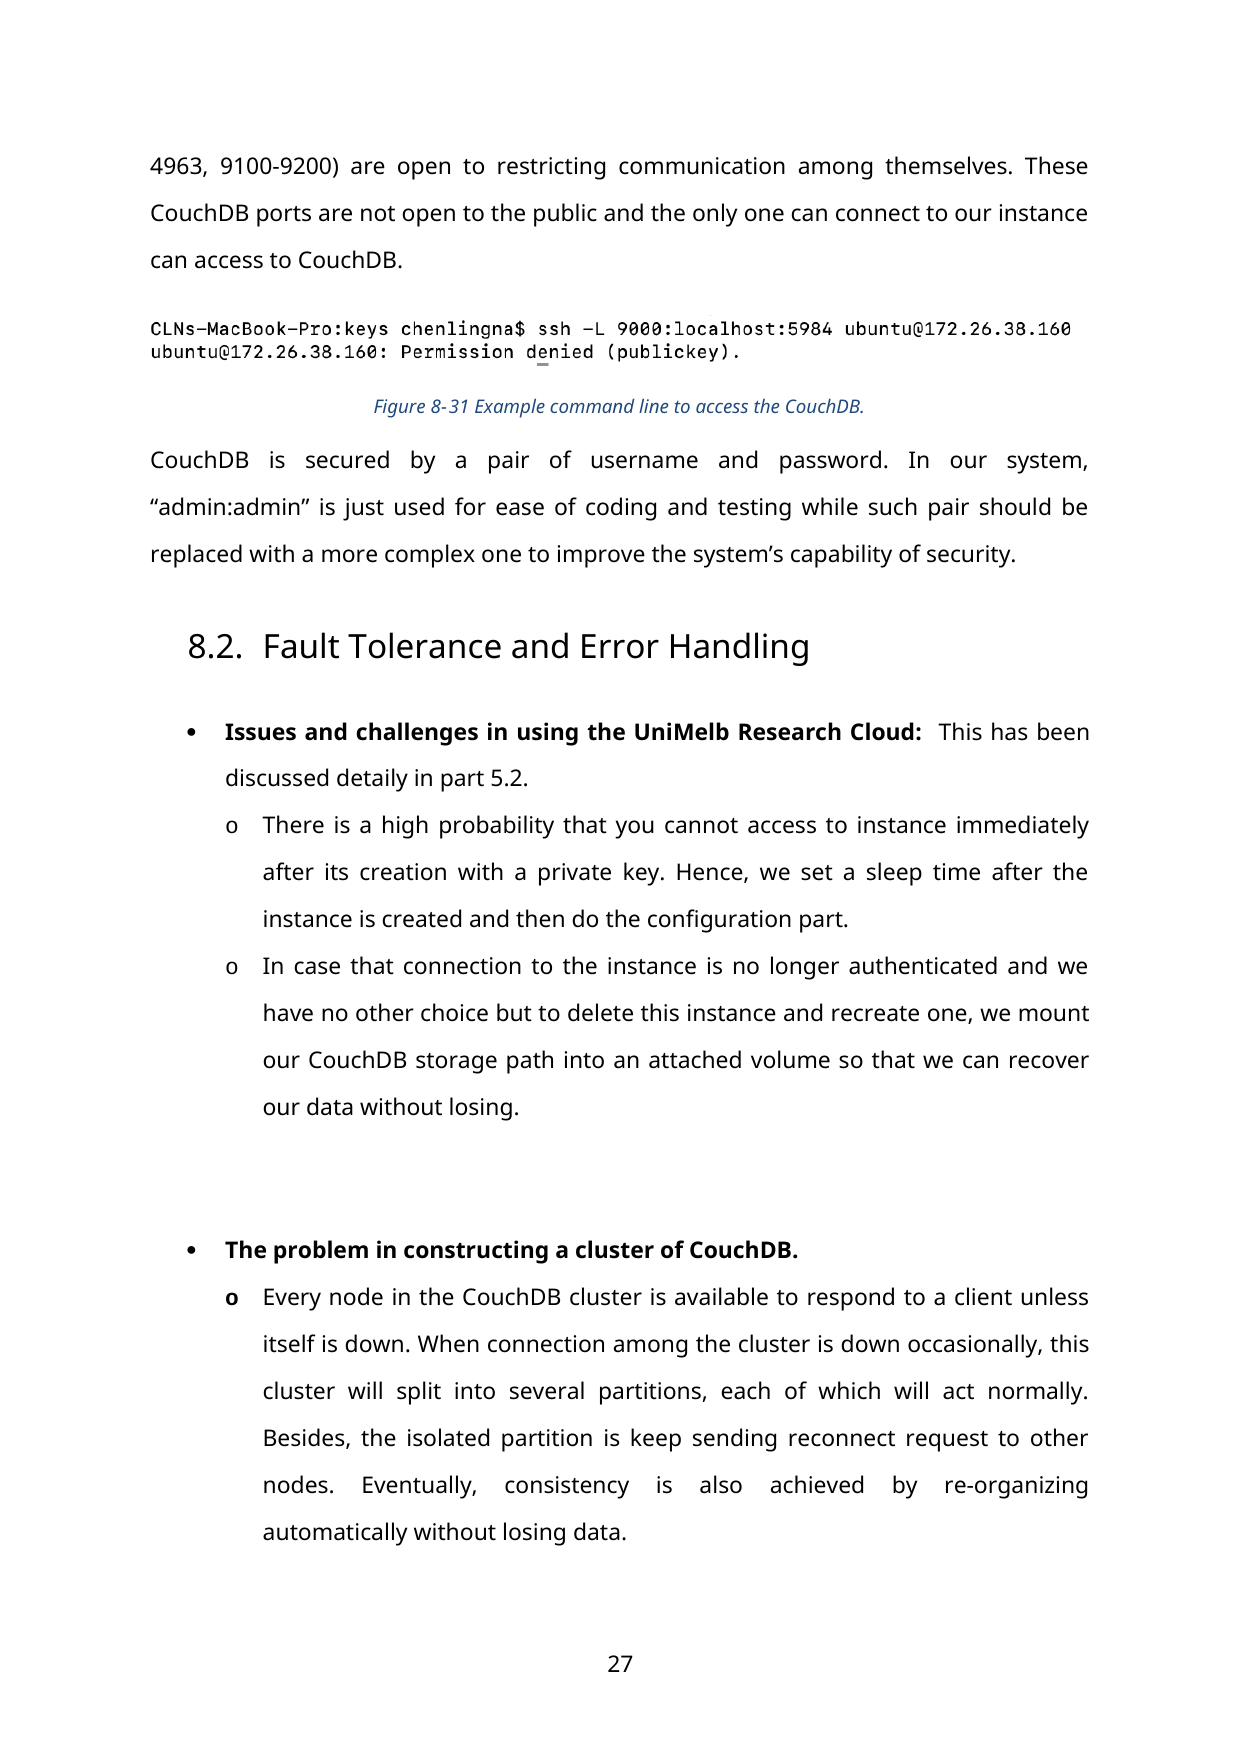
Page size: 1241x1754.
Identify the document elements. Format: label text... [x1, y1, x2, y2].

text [150, 150, 1090, 275]
text CouchDB is secured by a pair of username and password. In our system, “admin:admin” is just used for ease of coding and testing while such pair should be replaced with a more complex one to improve the system’s capability of security. [150, 444, 1090, 569]
list Every node in the CouchDB cluster is available to respond to a client unless itself is down. When connection among the cluster is down occasionally, this cluster will split into several partitions, each of which will act normally. Besides, the isolated partition is keep sending reconnect request to other nodes. Eventually, consistency is also achieved by re-organizing automatically without losing data. [225, 1281, 1090, 1547]
list Issues and challenges in using the UniMelb Research Cloud: This has been discussed detaily in part 5.2. [187, 716, 1090, 794]
list The problem in constructing a cluster of CouchDB. [187, 1234, 1090, 1266]
subtitle Fault Tolerance and Error Handling [187, 622, 1090, 668]
picture [150, 315, 1091, 366]
list There is a high probability that you cannot access to instance immediately after its creation with a private key. Hence, we set a sleep time after the instance is created and then do the configuration part. [225, 809, 1090, 934]
list In case that connection to the instance is no longer authenticated and we have no other choice but to delete this instance and recreate one, we mount our CouchDB storage path into an attached volume so that we can recover our data without losing. [225, 950, 1090, 1122]
